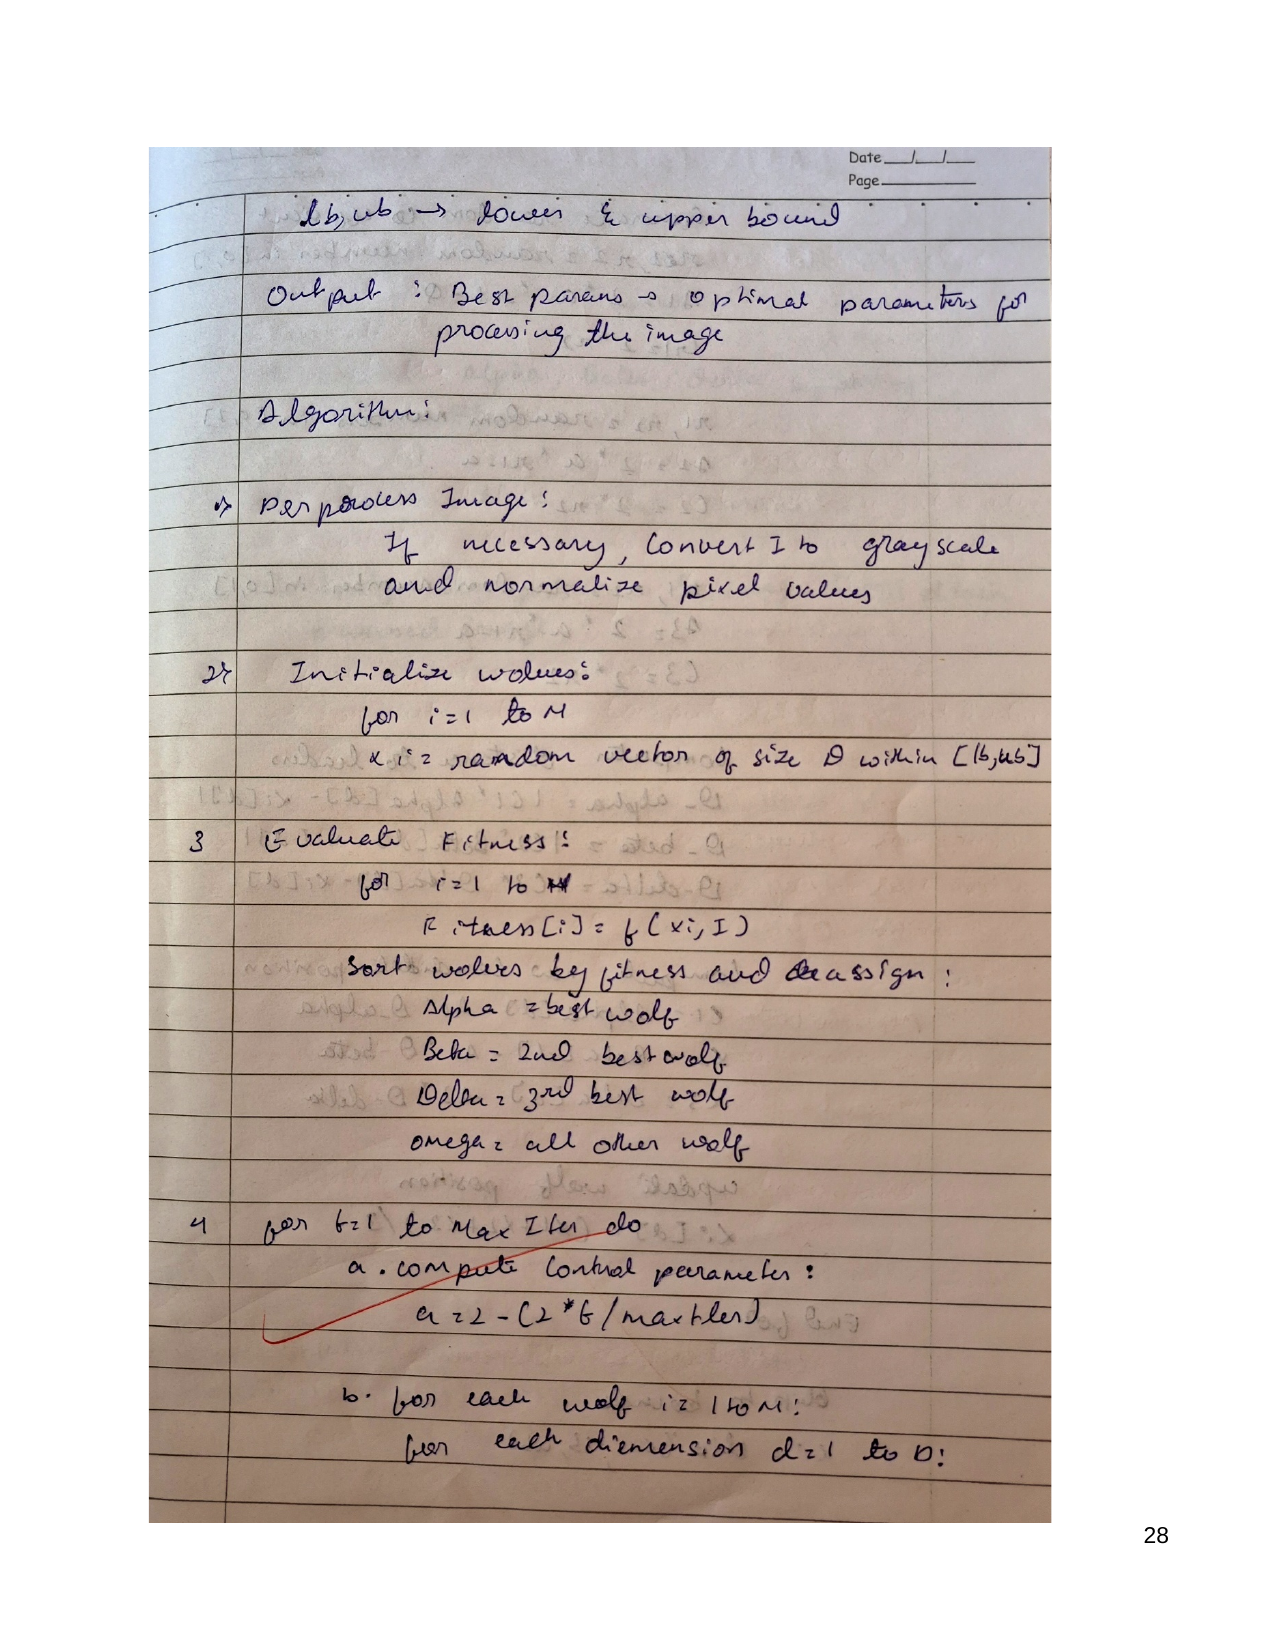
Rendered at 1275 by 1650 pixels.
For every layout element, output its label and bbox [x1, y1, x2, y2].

picture [148, 147, 1052, 1523]
